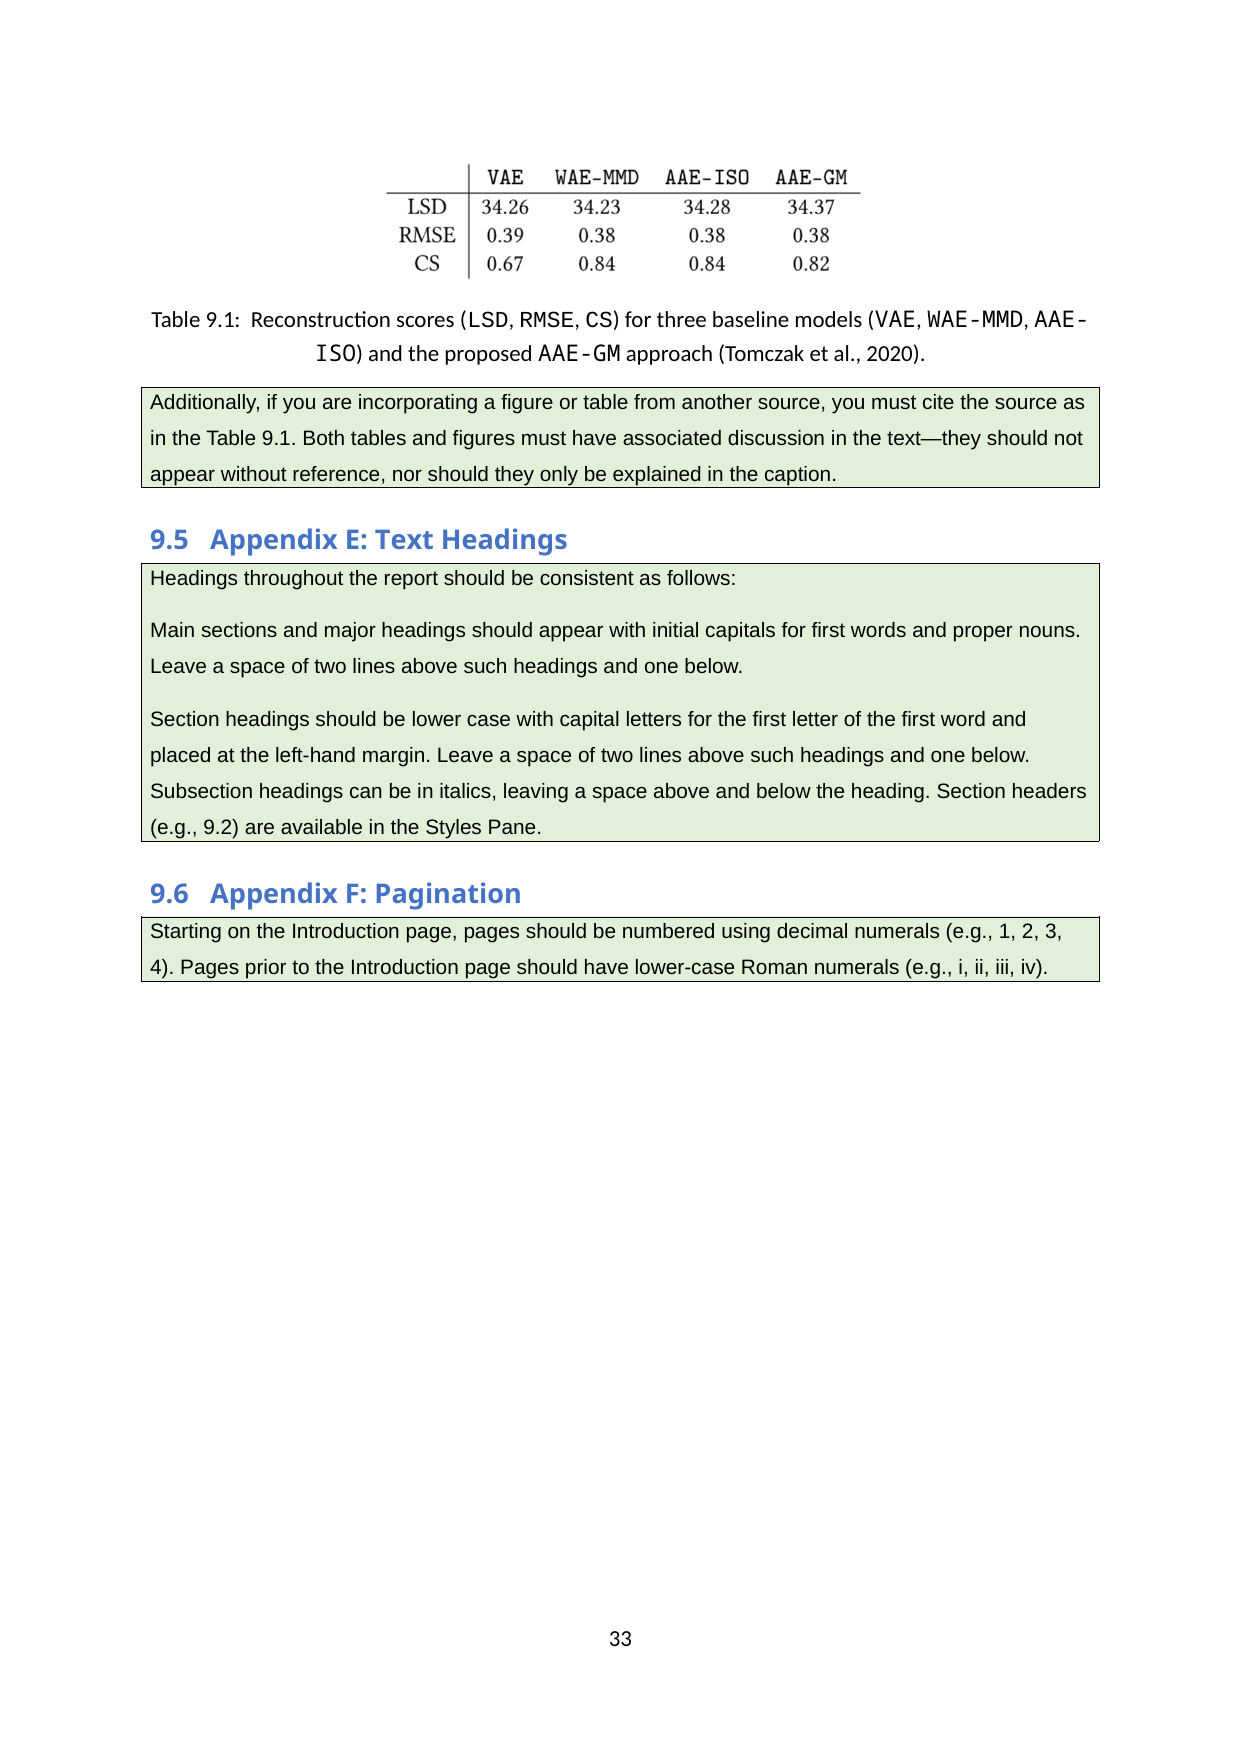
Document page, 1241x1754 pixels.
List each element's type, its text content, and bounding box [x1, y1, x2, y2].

picture [372, 150, 868, 284]
text Headings throughout the report should be consistent as follows: [142, 564, 1099, 590]
text Starting on the Introduction page, pages should be numbered using decimal numerals (e.g., 1, 2, 3, 4). Pages prior to the Introduction page should have lower-case Roman numerals (e.g., i, ii, iii, iv). [142, 918, 1099, 981]
text Table 9.1: Reconstruction scores (LSD, RMSE, CS) for three baseline models (VAE, WAE-MMD, AAE-ISO) and the proposed AAE-GM approach (Tomczak et al., 2020). [150, 303, 1090, 368]
text Main sections and major headings should appear with initial capitals for first words and proper nouns. Leave a space of two lines above such headings and one below. [142, 616, 1099, 678]
subtitle Appendix F: Pagination [150, 874, 1090, 911]
text Additionally, if you are incorporating a figure or table from another source, you must cite the source as in the Table 9.1. Both tables and figures must have associated discussion in the text—they should not appear without reference, nor should they only be explained in the caption. [142, 388, 1099, 487]
subtitle Appendix E: Text Headings [150, 521, 1090, 558]
text Section headings should be lower case with capital letters for the first letter of the first word and placed at the left-hand margin. Leave a space of two lines above such headings and one below. Subsection headings can be in italics, leaving a space above and below the heading. Section headers (e.g., 9.2) are available in the Styles Pane. [142, 704, 1099, 841]
